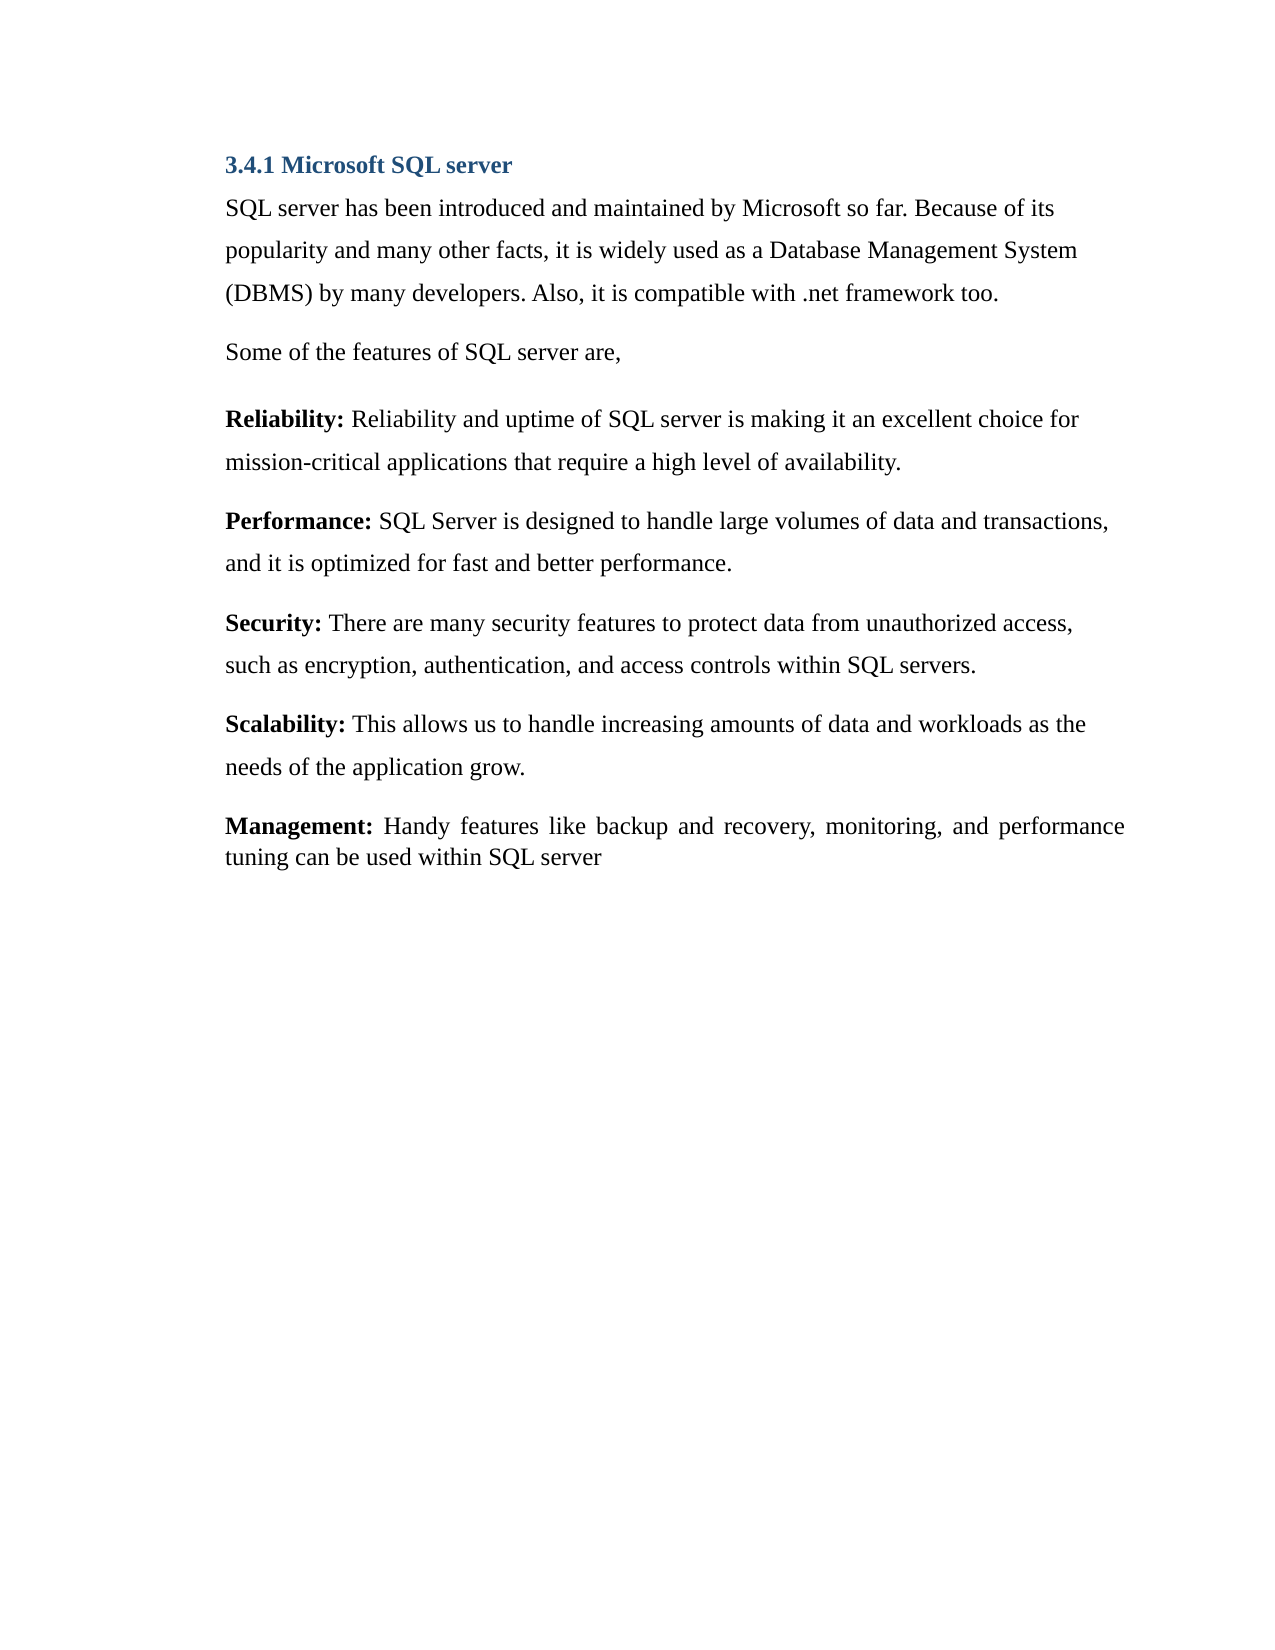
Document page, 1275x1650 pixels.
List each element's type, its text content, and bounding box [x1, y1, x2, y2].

text Performance: SQL Server is designed to handle large volumes of data and transactions, and it is optimized for fast and better performance. [225, 506, 1125, 577]
text Management: Handy features like backup and recovery, monitoring, and performance tuning can be used within SQL server [225, 811, 1125, 871]
text Scalability: This allows us to handle increasing amounts of data and workloads as the needs of the application grow. [225, 709, 1125, 781]
text SQL server has been introduced and maintained by Microsoft so far. Because of its popularity and many other facts, it is widely used as a Database Management System (DBMS) by many developers. Also, it is compatible with .net framework too. [225, 193, 1125, 307]
text Some of the features of SQL server are, [225, 337, 1125, 366]
subtitle 3.4.1 Microsoft SQL server [225, 150, 1125, 179]
text Security: There are many security features to protect data from unauthorized access, such as encryption, authentication, and access controls within SQL servers. [225, 608, 1125, 679]
text Reliability: Reliability and uptime of SQL server is making it an excellent choice for mission-critical applications that require a high level of availability. [225, 404, 1125, 476]
